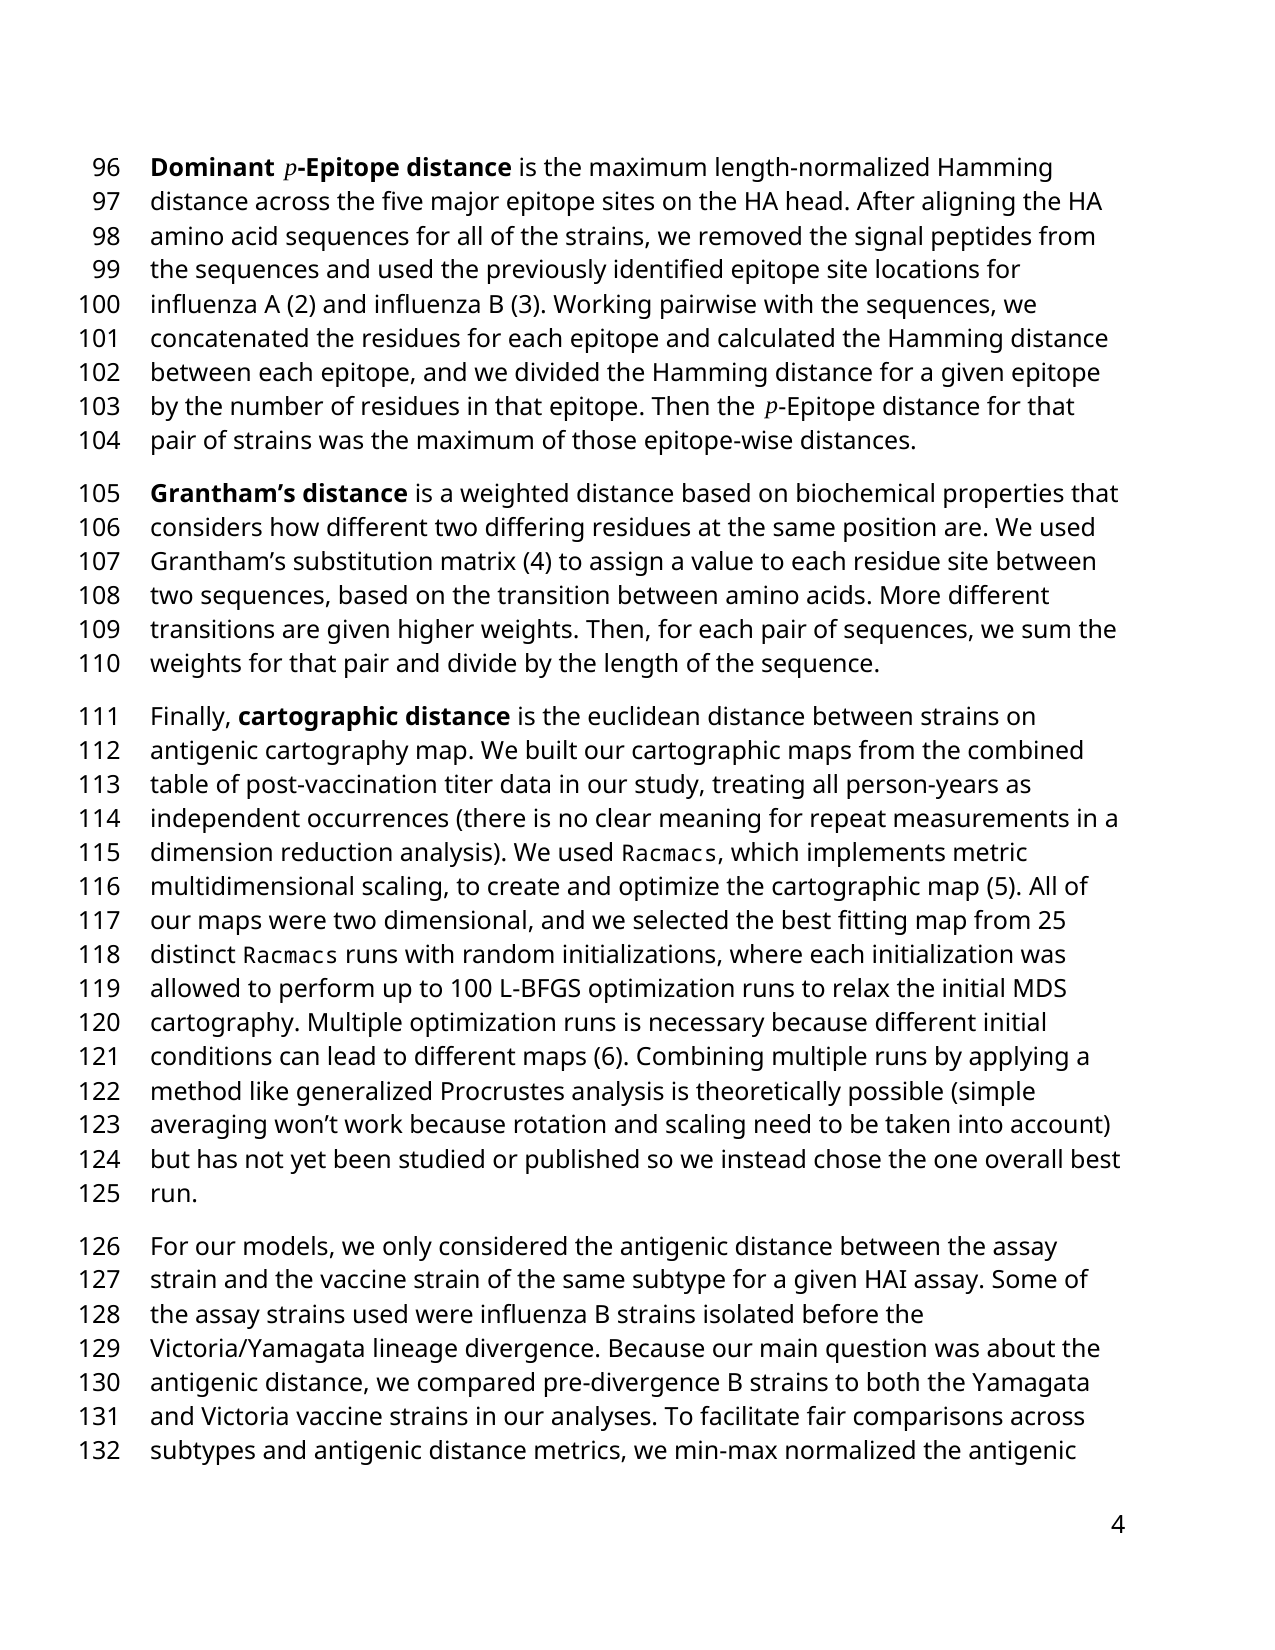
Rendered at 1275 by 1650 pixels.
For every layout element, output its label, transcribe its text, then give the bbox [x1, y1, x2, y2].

text Dominant -Epitope distance is the maximum length-normalized Hamming distance across the five major epitope sites on the HA head. After aligning the HA amino acid sequences for all of the strains, we removed the signal peptides from the sequences and used the previously identified epitope site locations for influenza A (2) and influenza B (3). Working pairwise with the sequences, we concatenated the residues for each epitope and calculated the Hamming distance between each epitope, and we divided the Hamming distance for a given epitope by the number of residues in that epitope. Then the -Epitope distance for that pair of strains was the maximum of those epitope-wise distances. [150, 150, 1125, 457]
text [150, 1228, 1125, 1467]
text Grantham’s distance is a weighted distance based on biochemical properties that considers how different two differing residues at the same position are. We used Grantham’s substitution matrix (4) to assign a value to each residue site between two sequences, based on the transition between amino acids. More different transitions are given higher weights. Then, for each pair of sequences, we sum the weights for that pair and divide by the length of the sequence. [150, 475, 1125, 680]
text Finally, cartographic distance is the euclidean distance between strains on antigenic cartography map. We built our cartographic maps from the combined table of post-vaccination titer data in our study, treating all person-years as independent occurrences (there is no clear meaning for repeat measurements in a dimension reduction analysis). We used Racmacs, which implements metric multidimensional scaling, to create and optimize the cartographic map (5). All of our maps were two dimensional, and we selected the best fitting map from 25 distinct Racmacs runs with random initializations, where each initialization was allowed to perform up to 100 L-BFGS optimization runs to relax the initial MDS cartography. Multiple optimization runs is necessary because different initial conditions can lead to different maps (6). Combining multiple runs by applying a method like generalized Procrustes analysis is theoretically possible (simple averaging won’t work because rotation and scaling need to be taken into account) but has not yet been studied or published so we instead chose the one overall best run. [150, 698, 1125, 1209]
